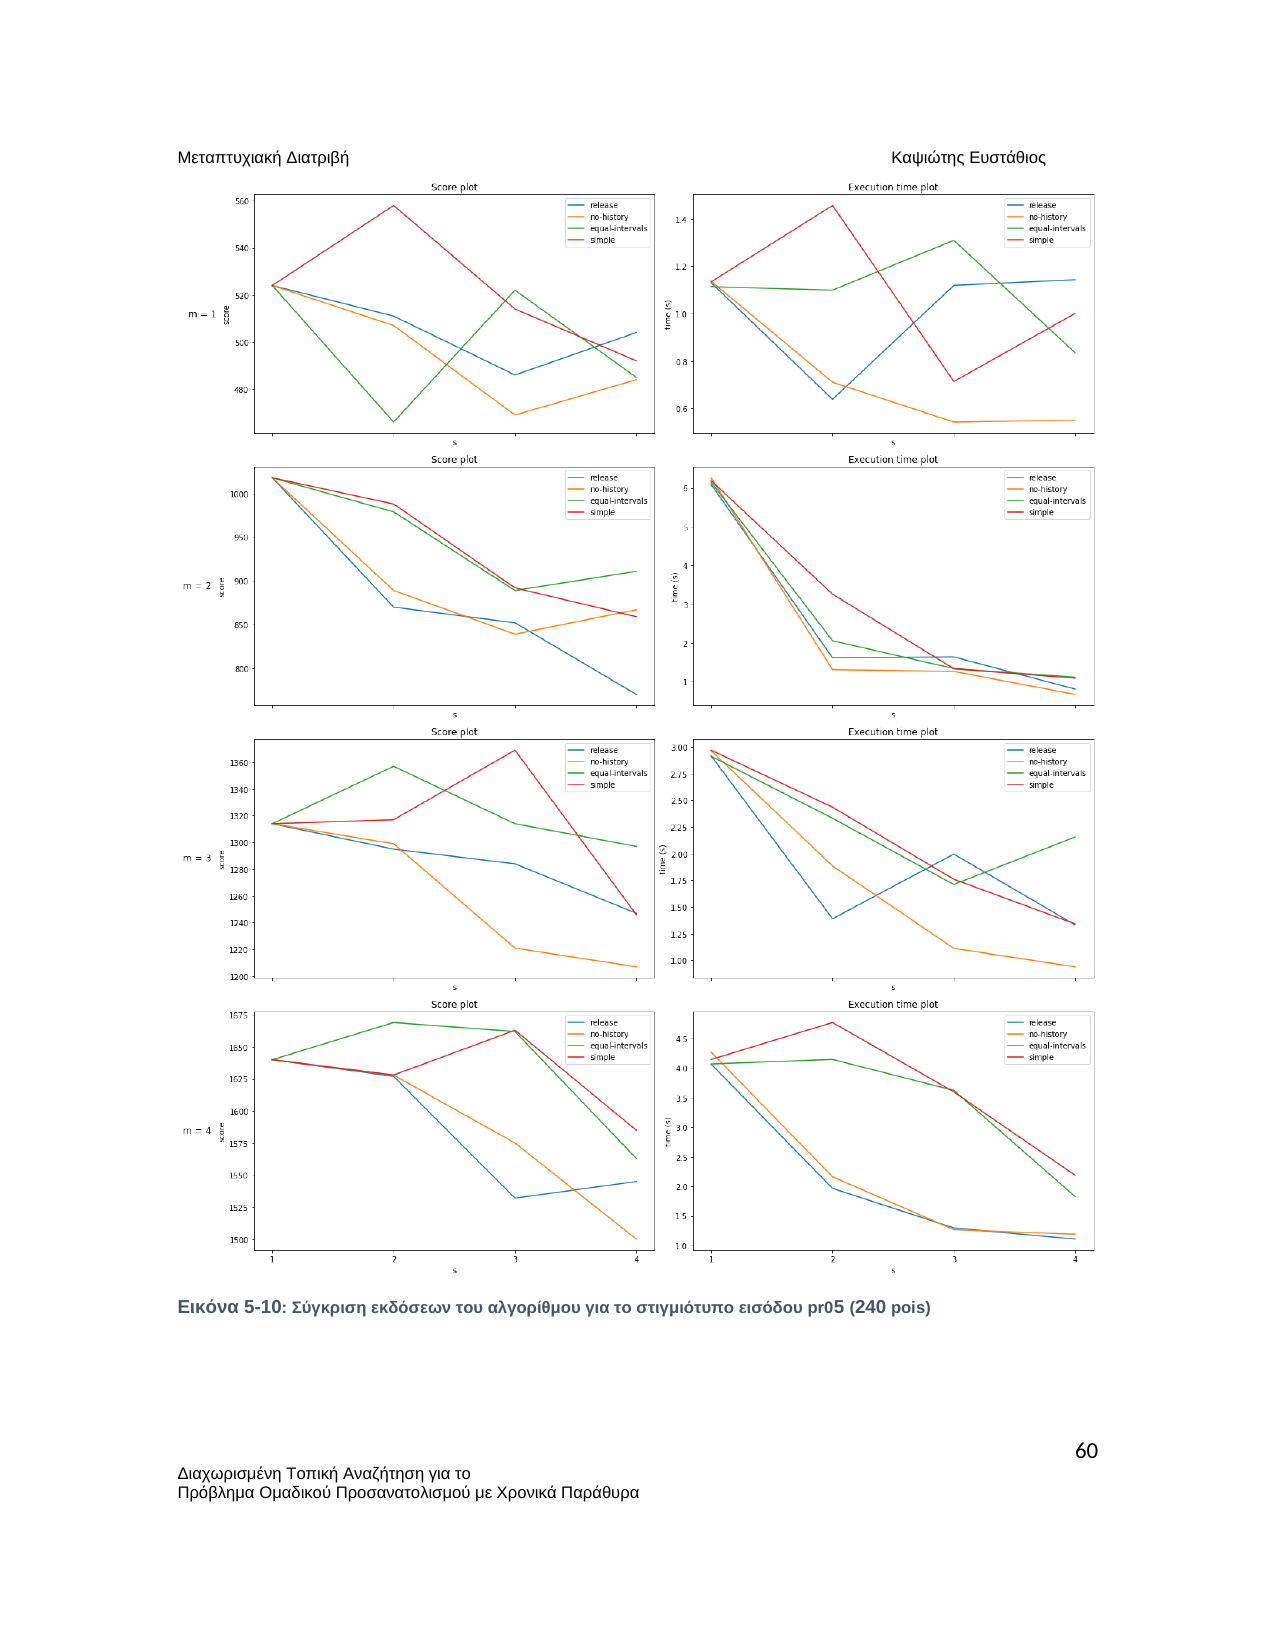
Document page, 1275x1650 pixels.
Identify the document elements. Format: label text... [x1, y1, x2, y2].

picture [177, 177, 1098, 1279]
text 5 [177, 1296, 1098, 1317]
